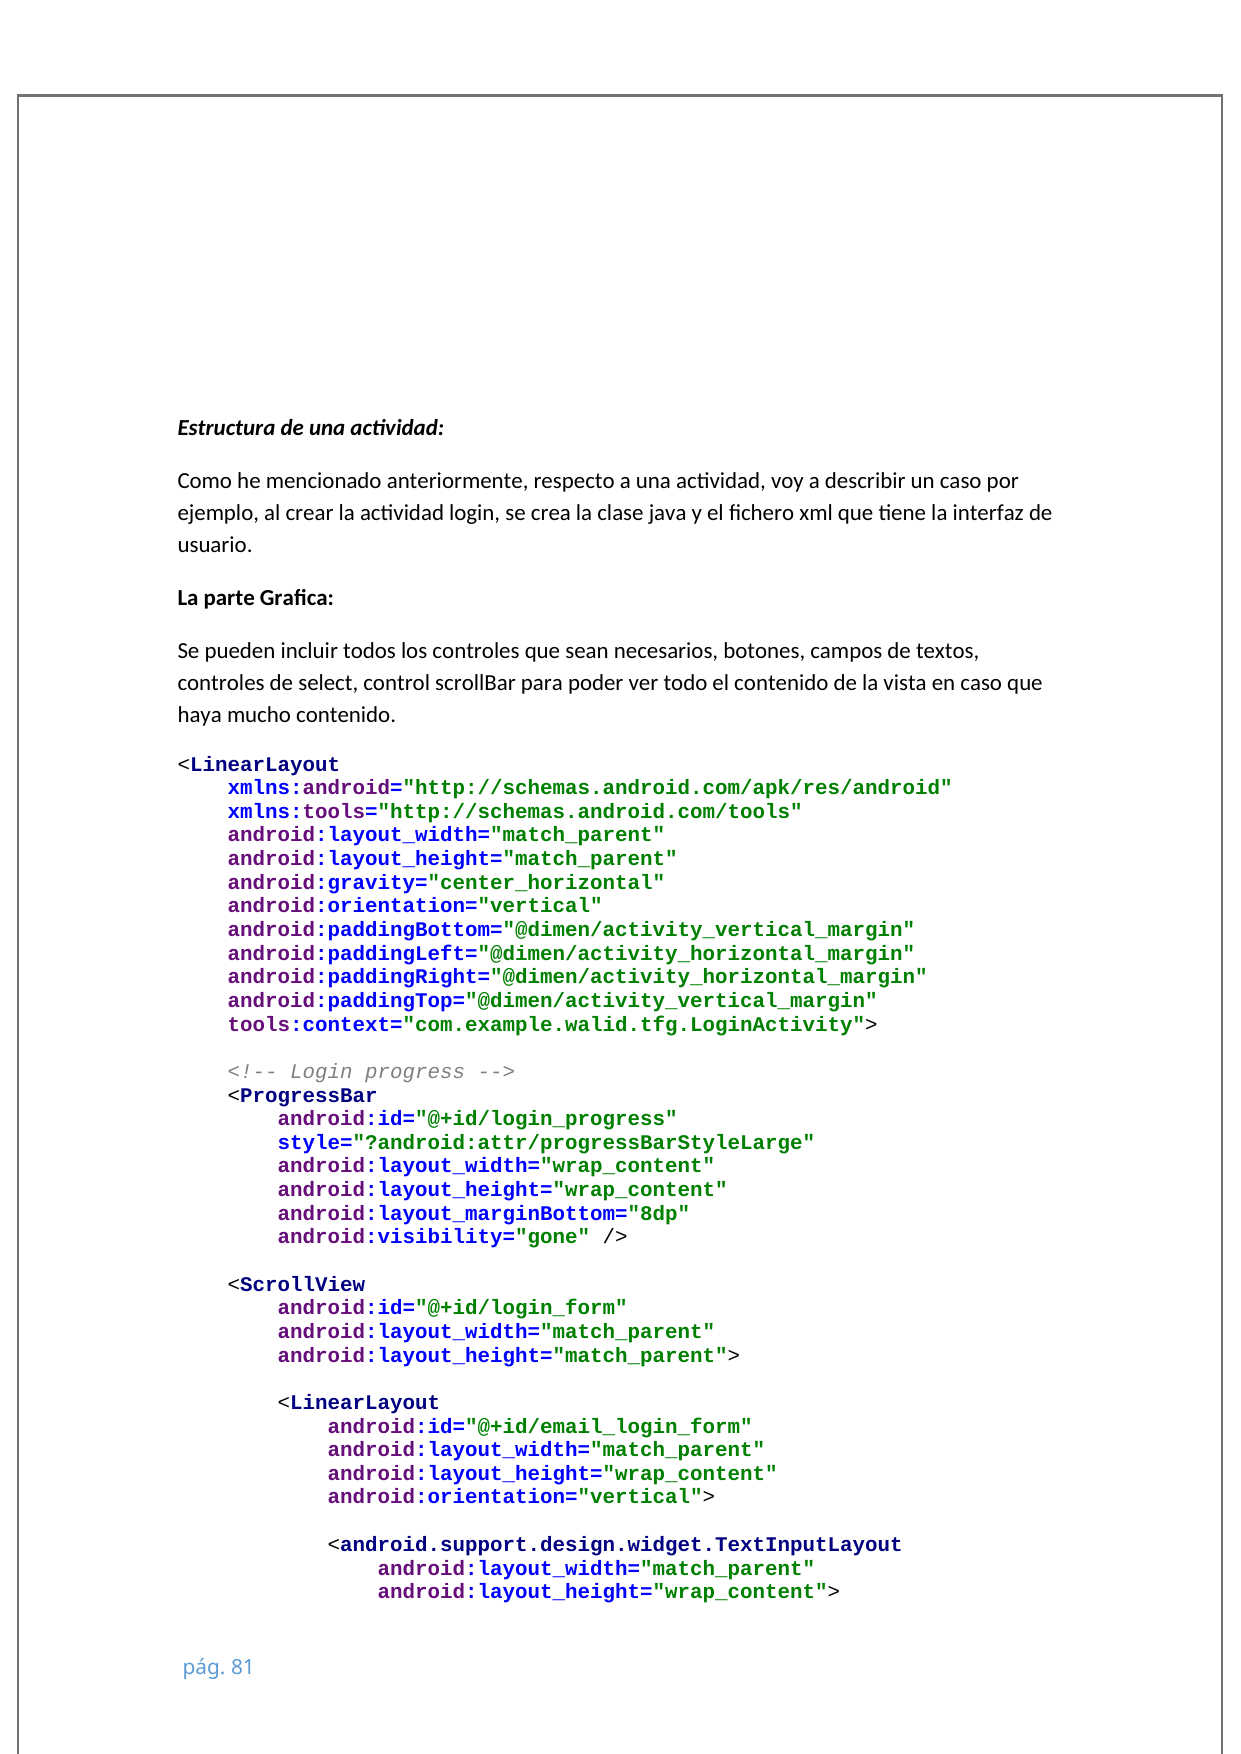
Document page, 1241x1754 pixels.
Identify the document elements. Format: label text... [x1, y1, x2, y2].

text Como he mencionado anteriormente, respecto a una actividad, voy a describir un caso por ejemplo, al crear la actividad login, se crea la clase java y el fichero xml que tiene la interfaz de usuario. [177, 466, 1063, 558]
text Estructura de una actividad: [177, 413, 1063, 441]
text Se pueden incluir todos los controles que sean necesarios, botones, campos de textos, controles de select, control scrollBar para poder ver todo el contenido de la vista en caso que haya mucho contenido. [177, 636, 1063, 728]
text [177, 753, 1063, 1605]
text La parte Grafica: [177, 583, 1063, 611]
